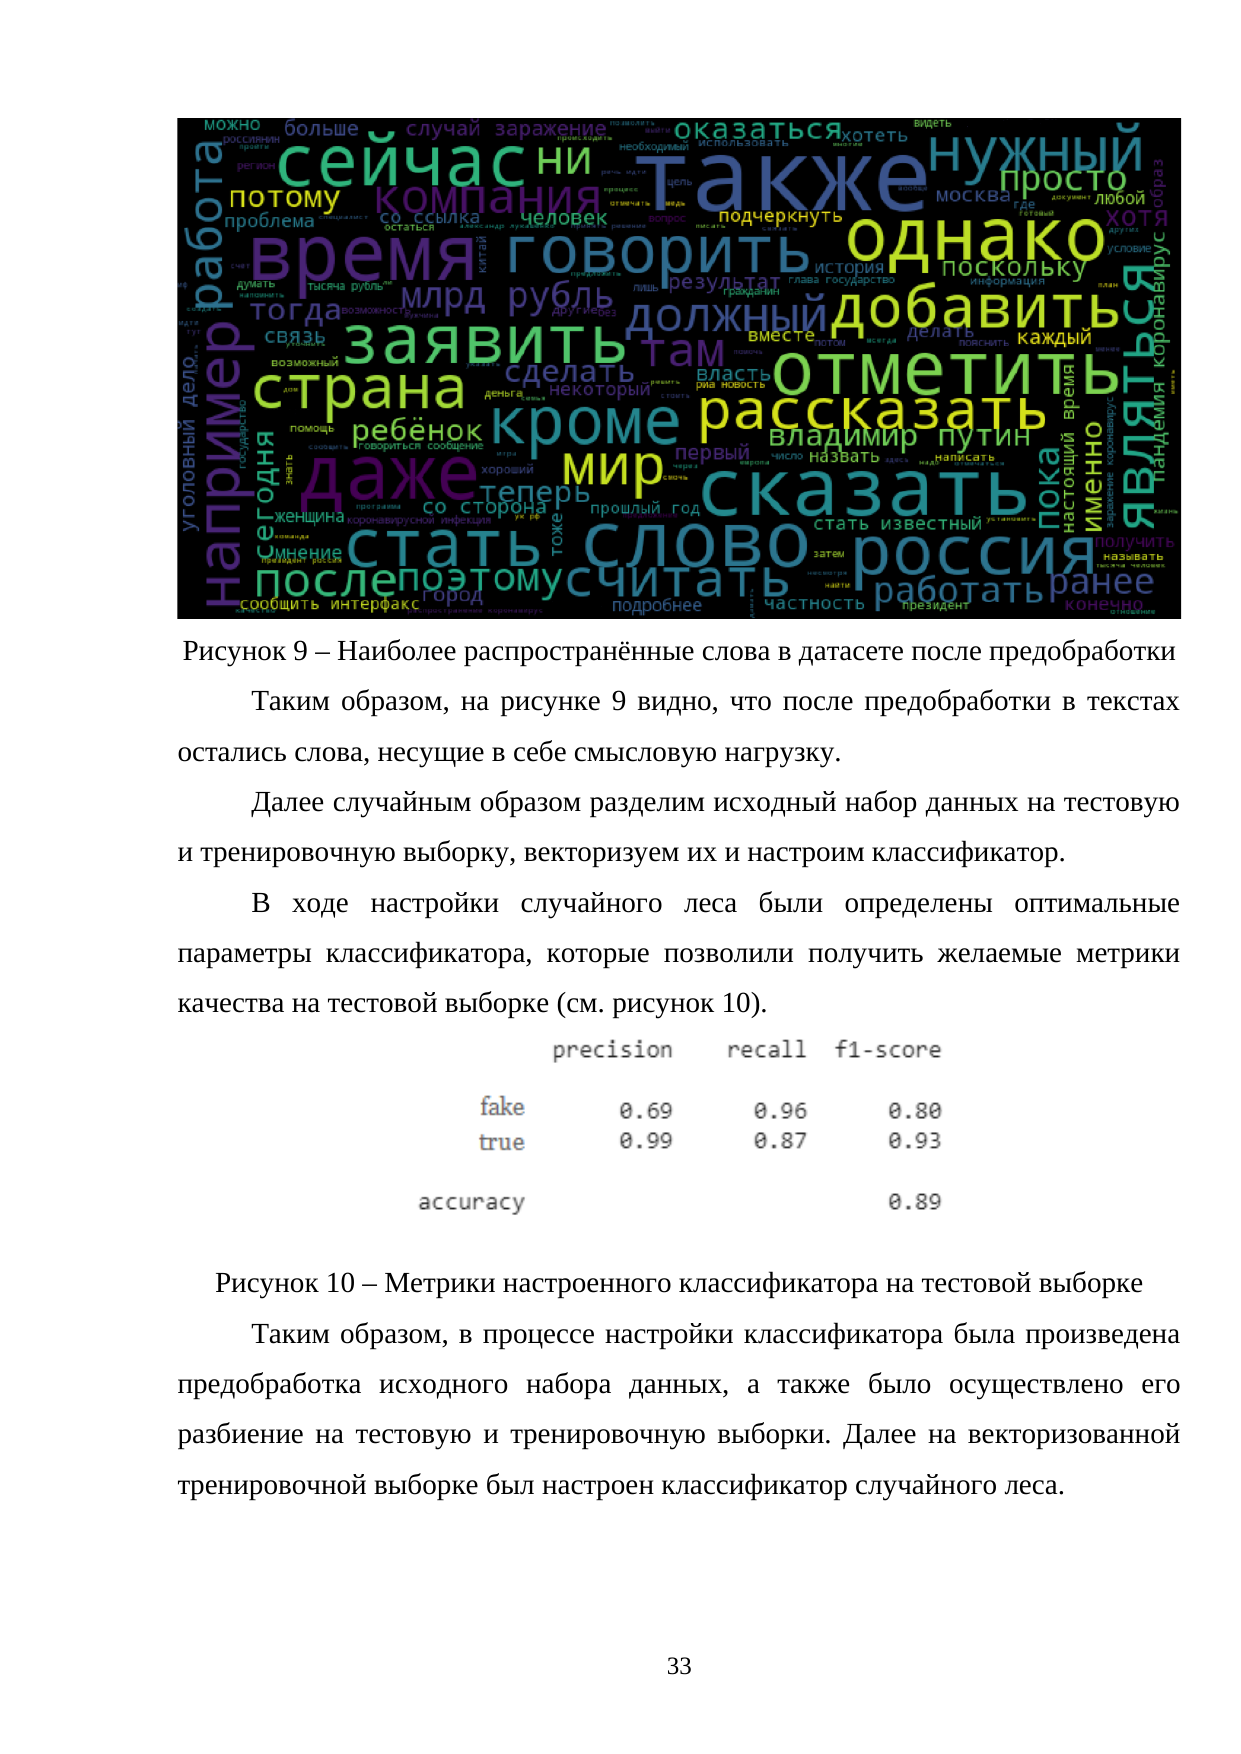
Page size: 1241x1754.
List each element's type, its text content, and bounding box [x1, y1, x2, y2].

text Рисунок 9 – Наиболее распространённые слова в датасете после предобработки [177, 633, 1181, 667]
picture [408, 1035, 951, 1222]
text Таким образом, на рисунке 9 видно, что после предобработки в текстах остались слова, несущие в себе смысловую нагрузку. [177, 683, 1181, 767]
text Таким образом, в процессе настройки классификатора была произведена предобработка исходного набора данных, а также было осуществлено его разбиение на тестовую и тренировочную выборки. Далее на векторизованной тренировочной выборке был настроен классификатор случайного леса. [177, 1316, 1181, 1500]
text Рисунок 10 – Метрики настроенного классификатора на тестовой выборке [177, 1266, 1181, 1299]
picture [177, 118, 1182, 619]
text Далее случайным образом разделим исходный набор данных на тестовую и тренировочную выборку, векторизуем их и настроим классификатор. [177, 784, 1181, 868]
text В ходе настройки случайного леса были определены оптимальные параметры классификатора, которые позволили получить желаемые метрики качества на тестовой выборке (см. рисунок 10). [177, 885, 1181, 1019]
